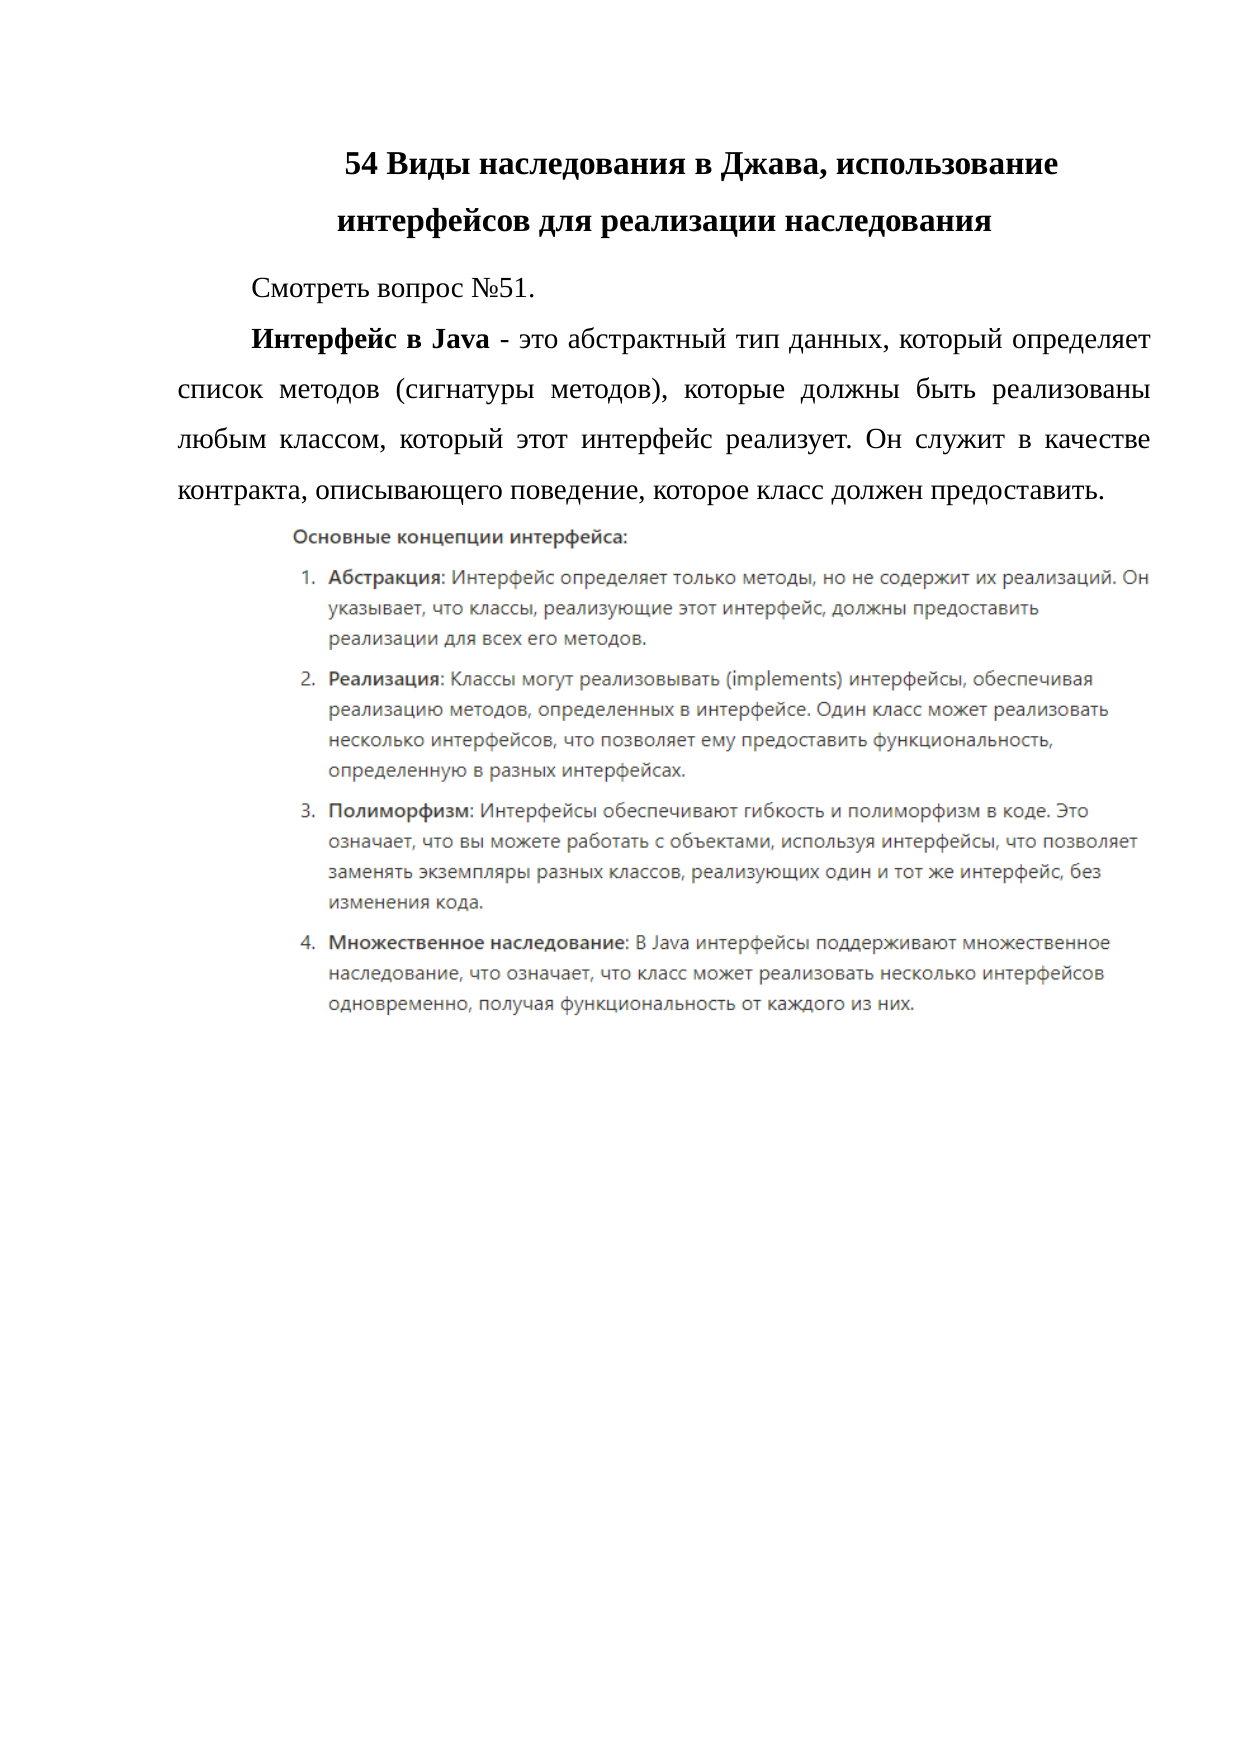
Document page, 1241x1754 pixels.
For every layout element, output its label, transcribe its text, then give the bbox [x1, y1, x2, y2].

text Интерфейс в Java - это абстрактный тип данных, который определяет список методов (сигнатуры методов), которые должны быть реализованы любым классом, который этот интерфейс реализует. Он служит в качестве контракта, описывающего поведение, которое класс должен предоставить. [177, 321, 1152, 505]
picture [251, 522, 1226, 1019]
text Смотреть вопрос №51. [177, 271, 1152, 304]
text 54 Виды наследования в Джава, использование интерфейсов для реализации наследования [177, 143, 1152, 239]
